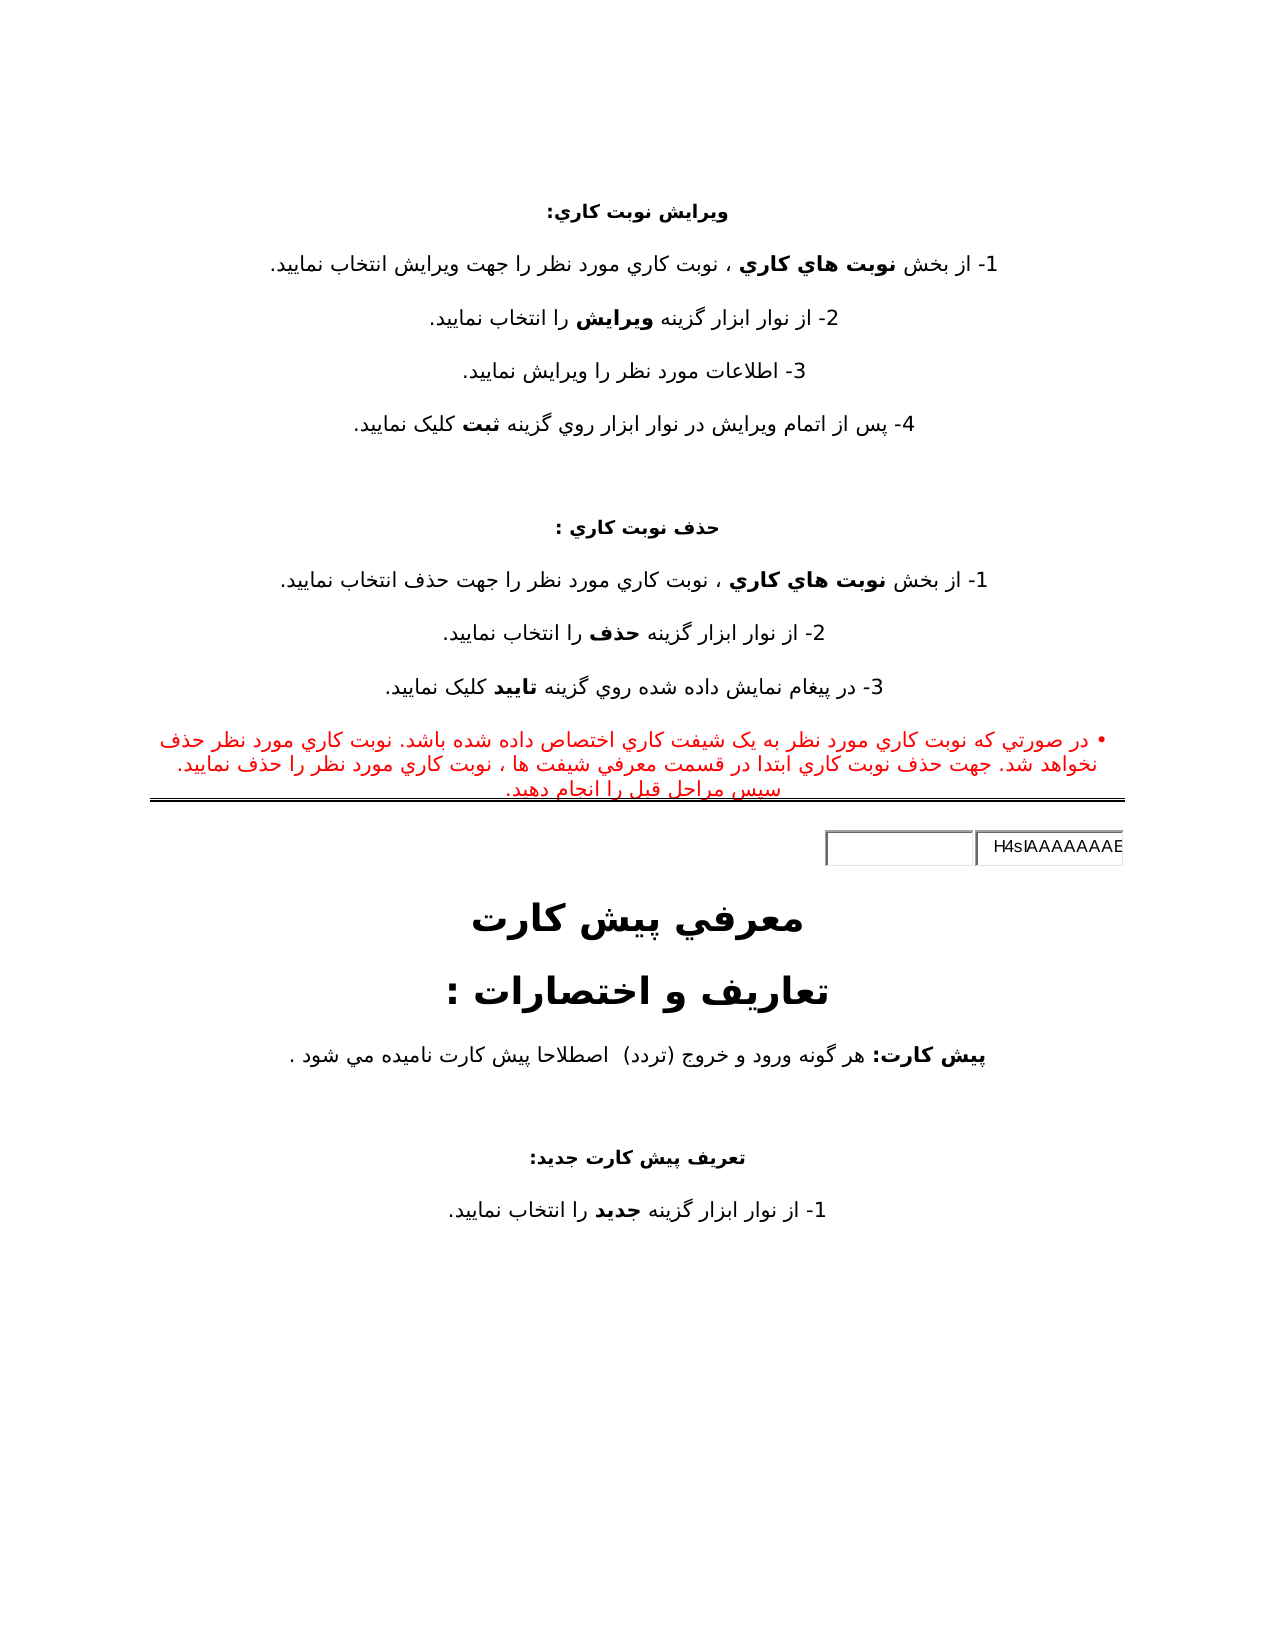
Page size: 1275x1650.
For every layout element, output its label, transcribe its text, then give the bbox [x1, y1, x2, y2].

text ويرايش نوبت کاري: [150, 201, 1125, 223]
text 2- از نوار ابزار گزينه ويرايش را انتخاب نماييد. [150, 306, 1125, 330]
text پيش کارت: هر گونه ورود و خروج (تردد) اصطلاحا پيش کارت ناميده مي شود . [150, 1043, 1125, 1067]
text 2- از نوار ابزار گزينه حذف را انتخاب نماييد. [150, 621, 1125, 646]
text 4- پس از اتمام ويرايش در نوار ابزار روي گزينه ثبت کليک نماييد. [150, 412, 1125, 437]
text حذف نوبت کاري : [150, 517, 1125, 539]
text 3- در پيغام نمايش داده شده روي گزينه تاييد کليک نماييد. [150, 675, 1125, 699]
text 1- از بخش نوبت هاي کاري ، نوبت کاري مورد نظر را جهت حذف انتخاب نماييد. [150, 568, 1125, 592]
text • در صورتي که نوبت کاري مورد نظر به يک شيفت کاري اختصاص داده شده باشد. نوبت کاري مورد نظر حذف نخواهد شد. جهت حذف نوبت کاري ابتدا در قسمت معرفي شيفت ها ، نوبت کاري مورد نظر را حذف نماييد. سپس مراحل قبل را انجام دهيد. [150, 728, 1125, 798]
text تعريف پيش کارت جديد: [150, 1147, 1125, 1169]
text 3- اطلاعات مورد نظر را ويرايش نماييد. [150, 359, 1125, 383]
text 1- از نوار ابزار گزينه جديد را انتخاب نماييد. [150, 1198, 1125, 1222]
text تعاريف و اختصارات : [150, 970, 1125, 1013]
text 1- از بخش نوبت هاي کاري ، نوبت کاري مورد نظر را جهت ويرايش انتخاب نماييد. [150, 252, 1125, 276]
text معرفي پيش کارت [150, 897, 1125, 941]
